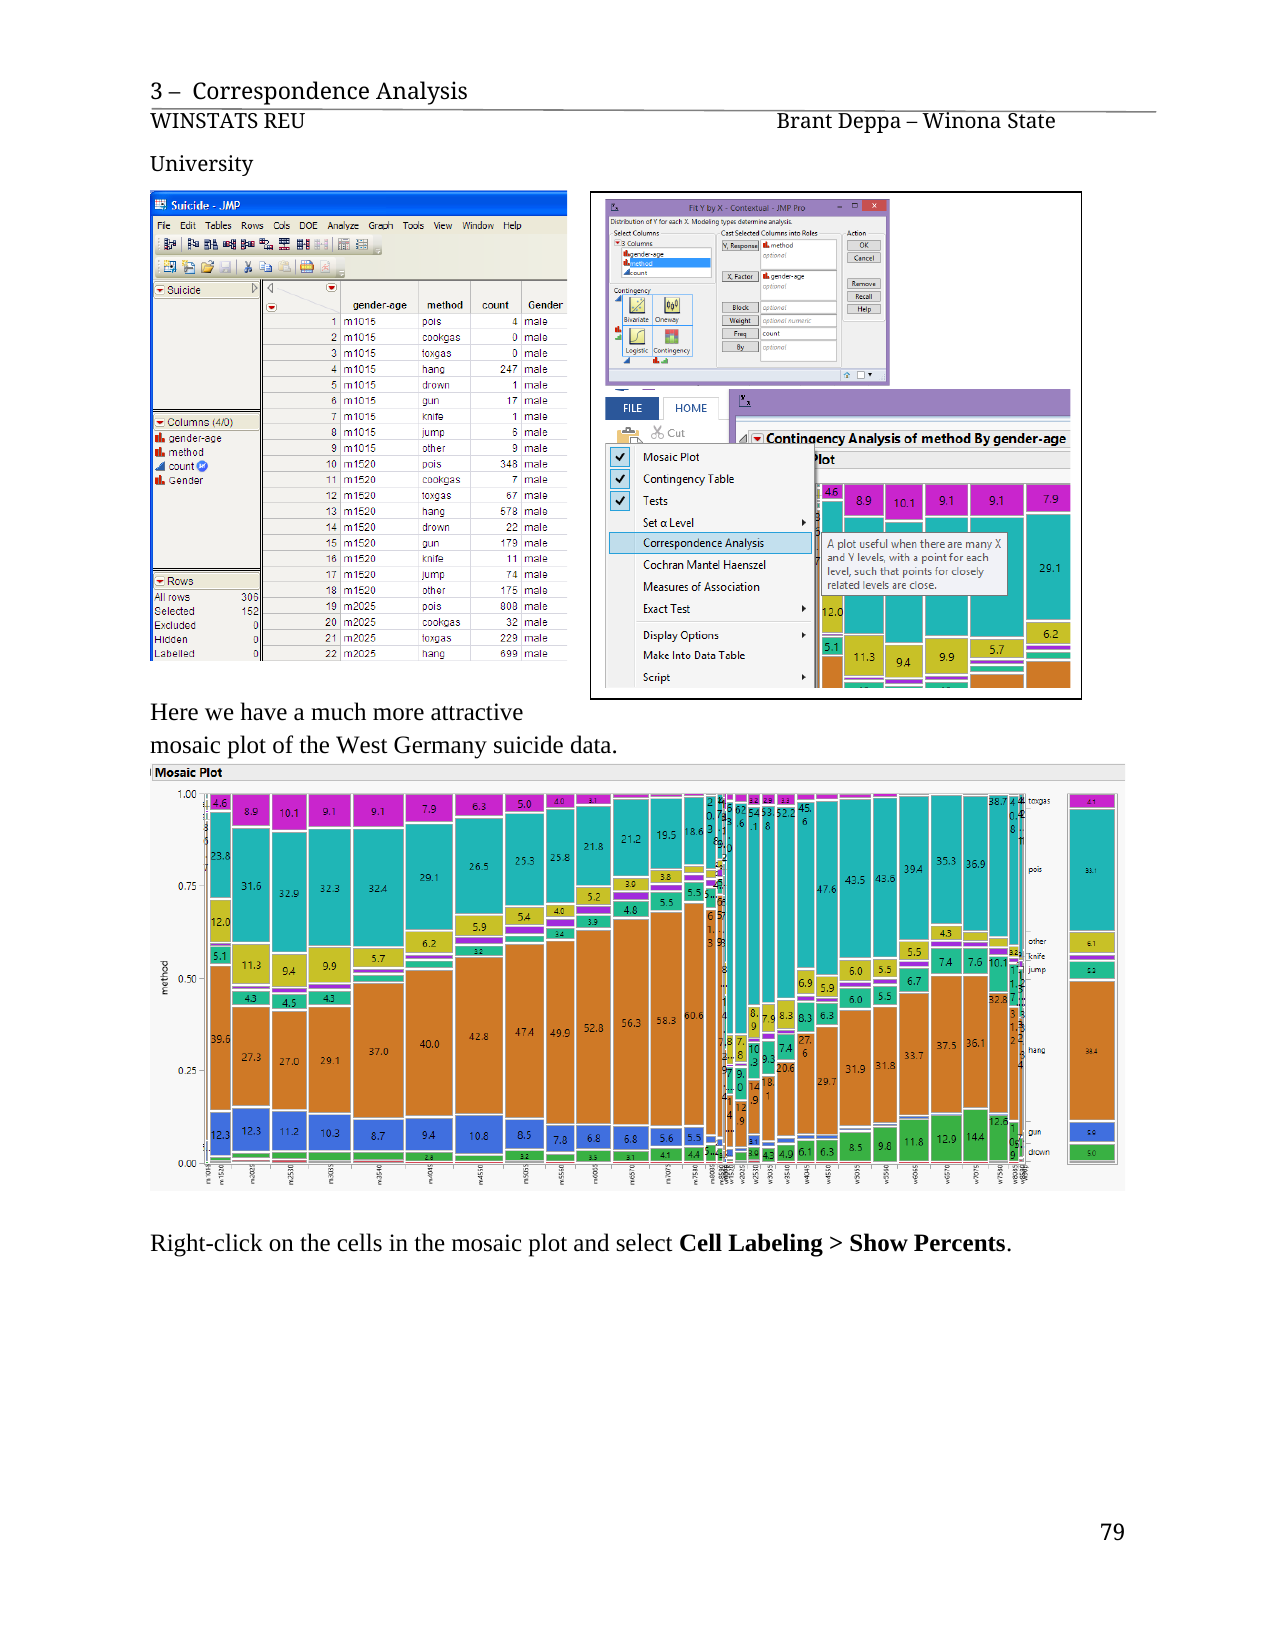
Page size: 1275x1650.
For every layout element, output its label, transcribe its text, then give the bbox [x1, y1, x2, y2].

text Here we have a much more attractive mosaic plot of the West Germany suicide data. [150, 697, 1125, 759]
picture [150, 190, 568, 661]
picture [605, 199, 890, 386]
picture [605, 389, 1071, 688]
picture [150, 763, 1125, 1191]
text Right-click on the cells in the mosaic plot and select Cell Labeling > Show Percents. [150, 1228, 1125, 1257]
